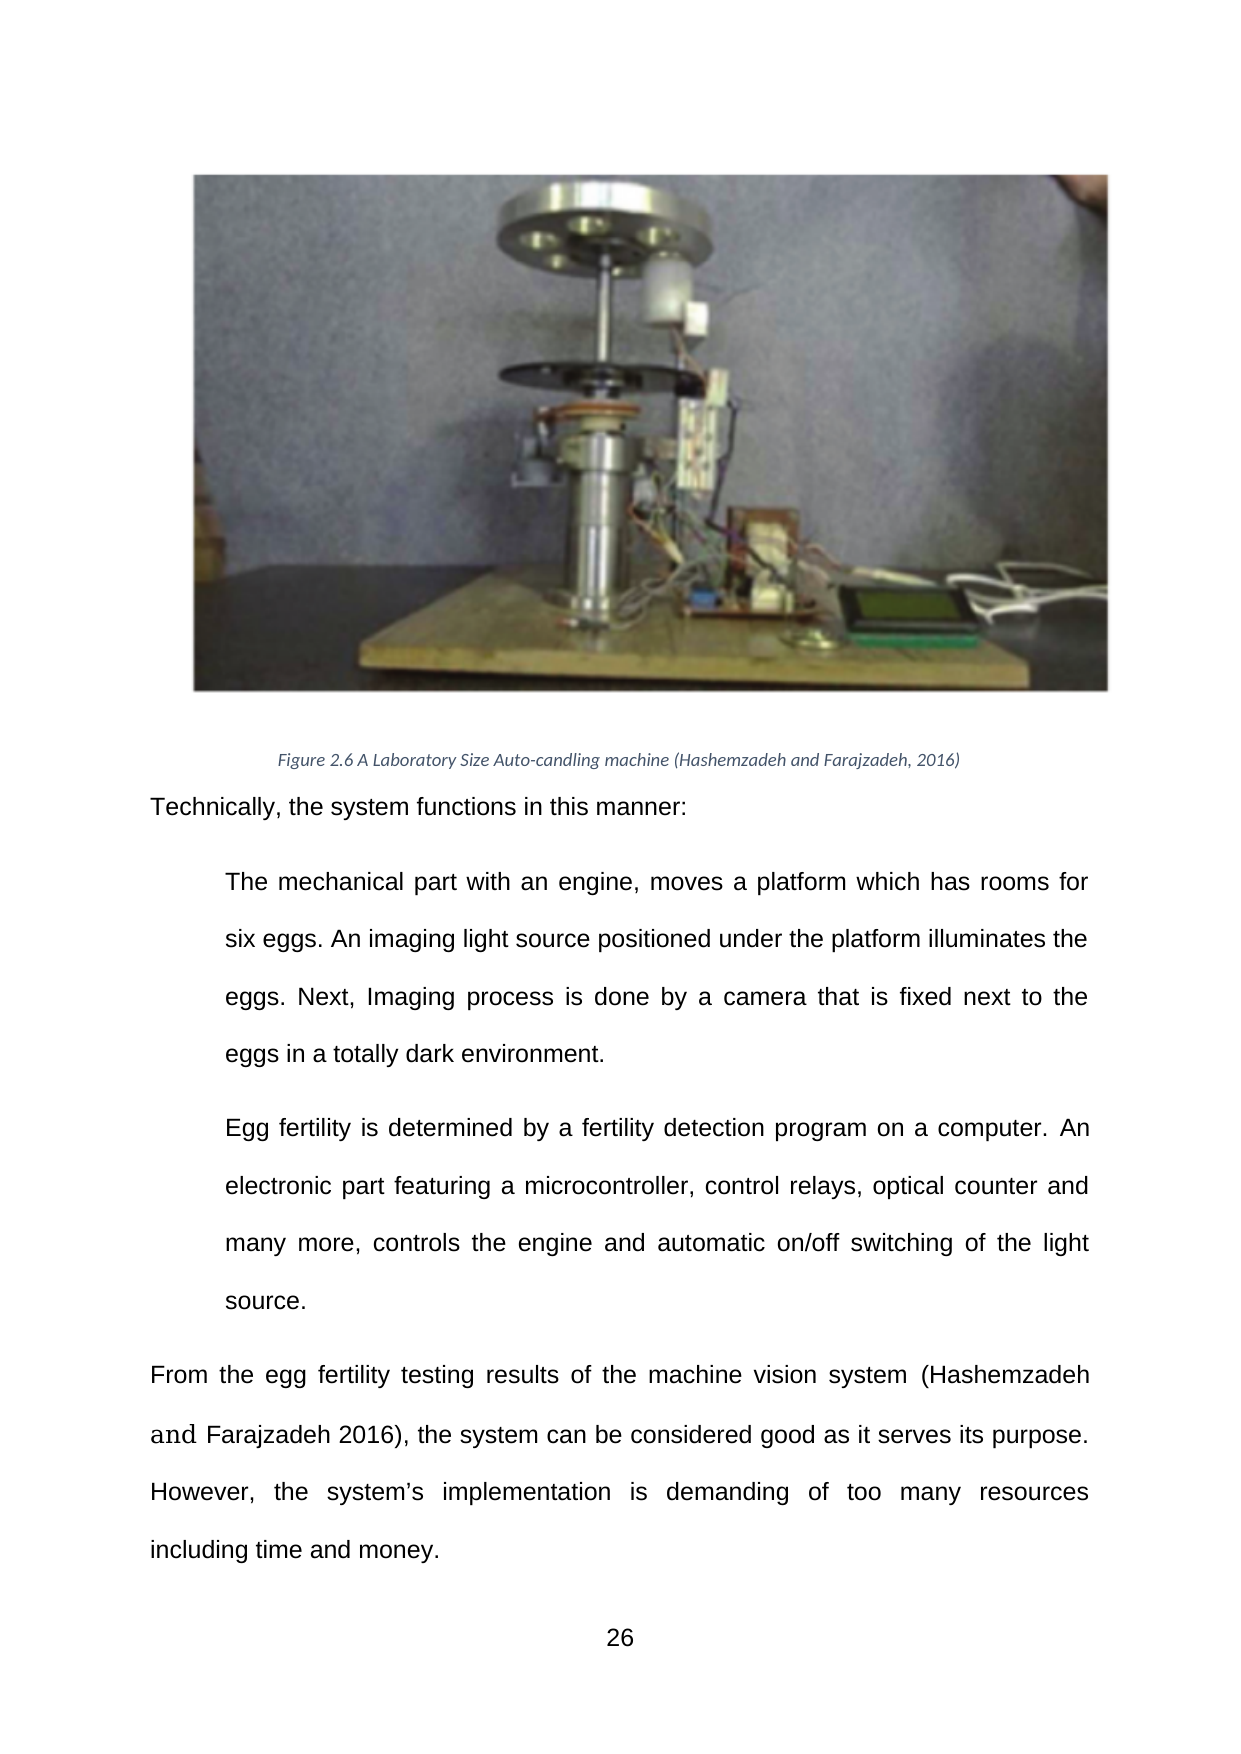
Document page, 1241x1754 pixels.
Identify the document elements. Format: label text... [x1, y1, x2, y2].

text From the egg fertility testing results of the machine vision system (Hashemzadeh and Farajzadeh 2016), the system can be considered good as it serves its purpose. However, the system’s implementation is demanding of too many resources including time and money. [150, 1360, 1090, 1564]
picture [150, 150, 1156, 704]
text The mechanical part with an engine, moves a platform which has rooms for six eggs. An imaging light source positioned under the platform illuminates the eggs. Next, Imaging process is done by a camera that is ﬁxed next to the eggs in a totally dark environment. [225, 866, 1090, 1068]
text Egg fertility is determined by a fertility detection program on a computer. An electronic part featuring a microcontroller, control relays, optical counter and many more, controls the engine and automatic on/off switching of the light source. [225, 1113, 1090, 1314]
text Figure ‎2.6 A Laboratory Size Auto-candling machine (Hashemzadeh and Farajzadeh, 2016) [150, 748, 1090, 771]
text Technically, the system functions in this manner: [150, 792, 1090, 821]
